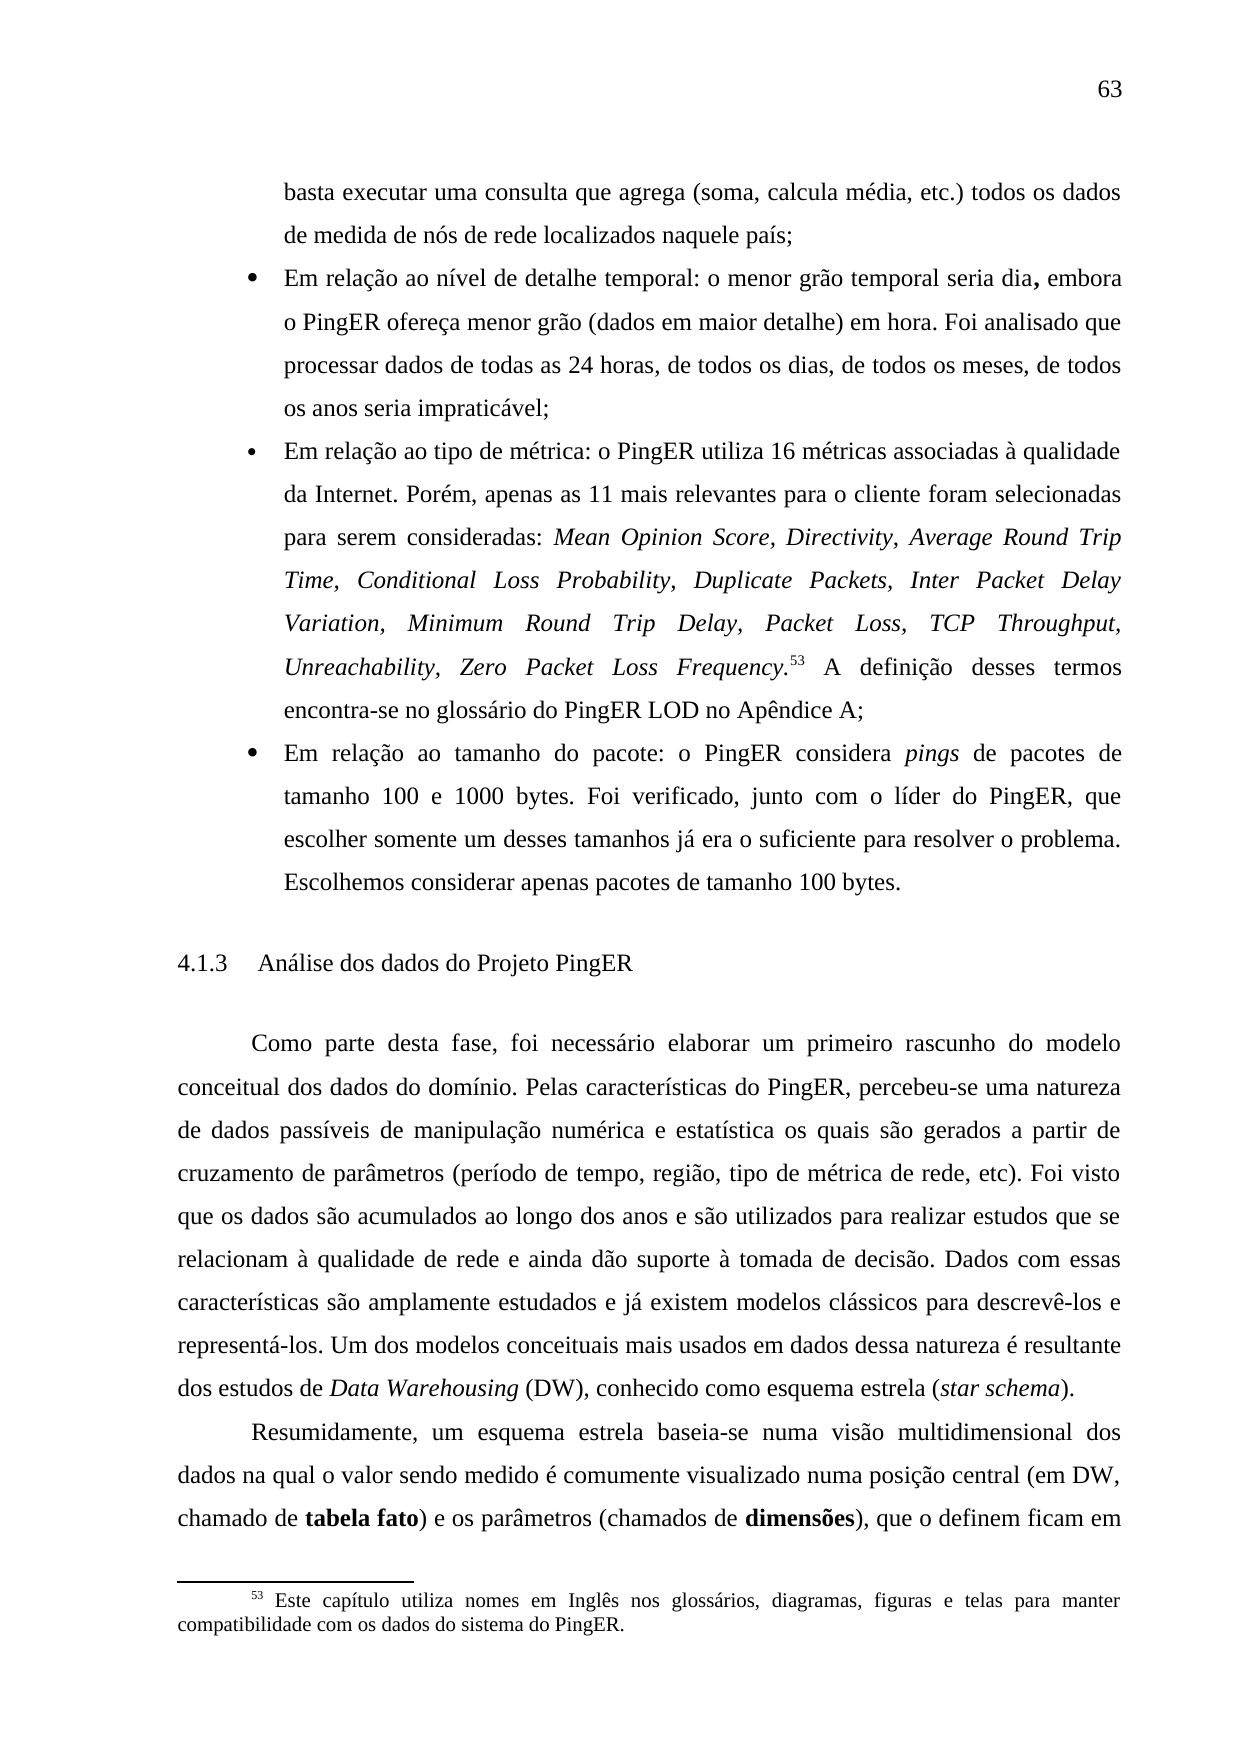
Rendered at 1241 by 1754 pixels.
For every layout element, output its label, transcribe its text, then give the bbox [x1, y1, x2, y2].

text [177, 1417, 1122, 1532]
list Em relação ao tipo de métrica: o PingER utiliza 16 métricas associadas à qualidade da Internet. Porém, apenas as 11 mais relevantes para o cliente foram selecionadas para serem consideradas: Mean Opinion Score, Directivity, Average Round Trip Time, Conditional Loss Probability, Duplicate Packets, Inter Packet Delay Variation, Minimum Round Trip Delay, Packet Loss, TCP Throughput, Unreachability, Zero Packet Loss Frequency. A definição desses termos encontra-se no glossário do PingER LOD no Apêndice A; [248, 436, 1122, 723]
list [248, 177, 1122, 249]
list Em relação ao nível de detalhe temporal: o menor grão temporal seria dia, embora o PingER ofereça menor grão (dados em maior detalhe) em hora. Foi analisado que processar dados de todas as 24 horas, de todos os dias, de todos os meses, de todos os anos seria impraticável; [248, 263, 1122, 422]
list Em relação ao tamanho do pacote: o PingER considera pings de pacotes de tamanho 100 e 1000 bytes. Foi verificado, junto com o líder do PingER, que escolher somente um desses tamanhos já era o suficiente para resolver o problema. Escolhemos considerar apenas pacotes de tamanho 100 bytes. [248, 738, 1122, 896]
text Como parte desta fase, foi necessário elaborar um primeiro rascunho do modelo conceitual dos dados do domínio. Pelas características do PingER, percebeu-se uma natureza de dados passíveis de manipulação numérica e estatística os quais são gerados a partir de cruzamento de parâmetros (período de tempo, região, tipo de métrica de rede, etc). Foi visto que os dados são acumulados ao longo dos anos e são utilizados para realizar estudos que se relacionam à qualidade de rede e ainda dão suporte à tomada de decisão. Dados com essas características são amplamente estudados e já existem modelos clássicos para descrevê-los e representá-los. Um dos modelos conceituais mais usados em dados dessa natureza é resultante dos estudos de Data Warehousing (DW), conhecido como esquema estrela (star schema). [177, 1028, 1122, 1402]
list Análise dos dados do Projeto PingER [177, 948, 1122, 977]
